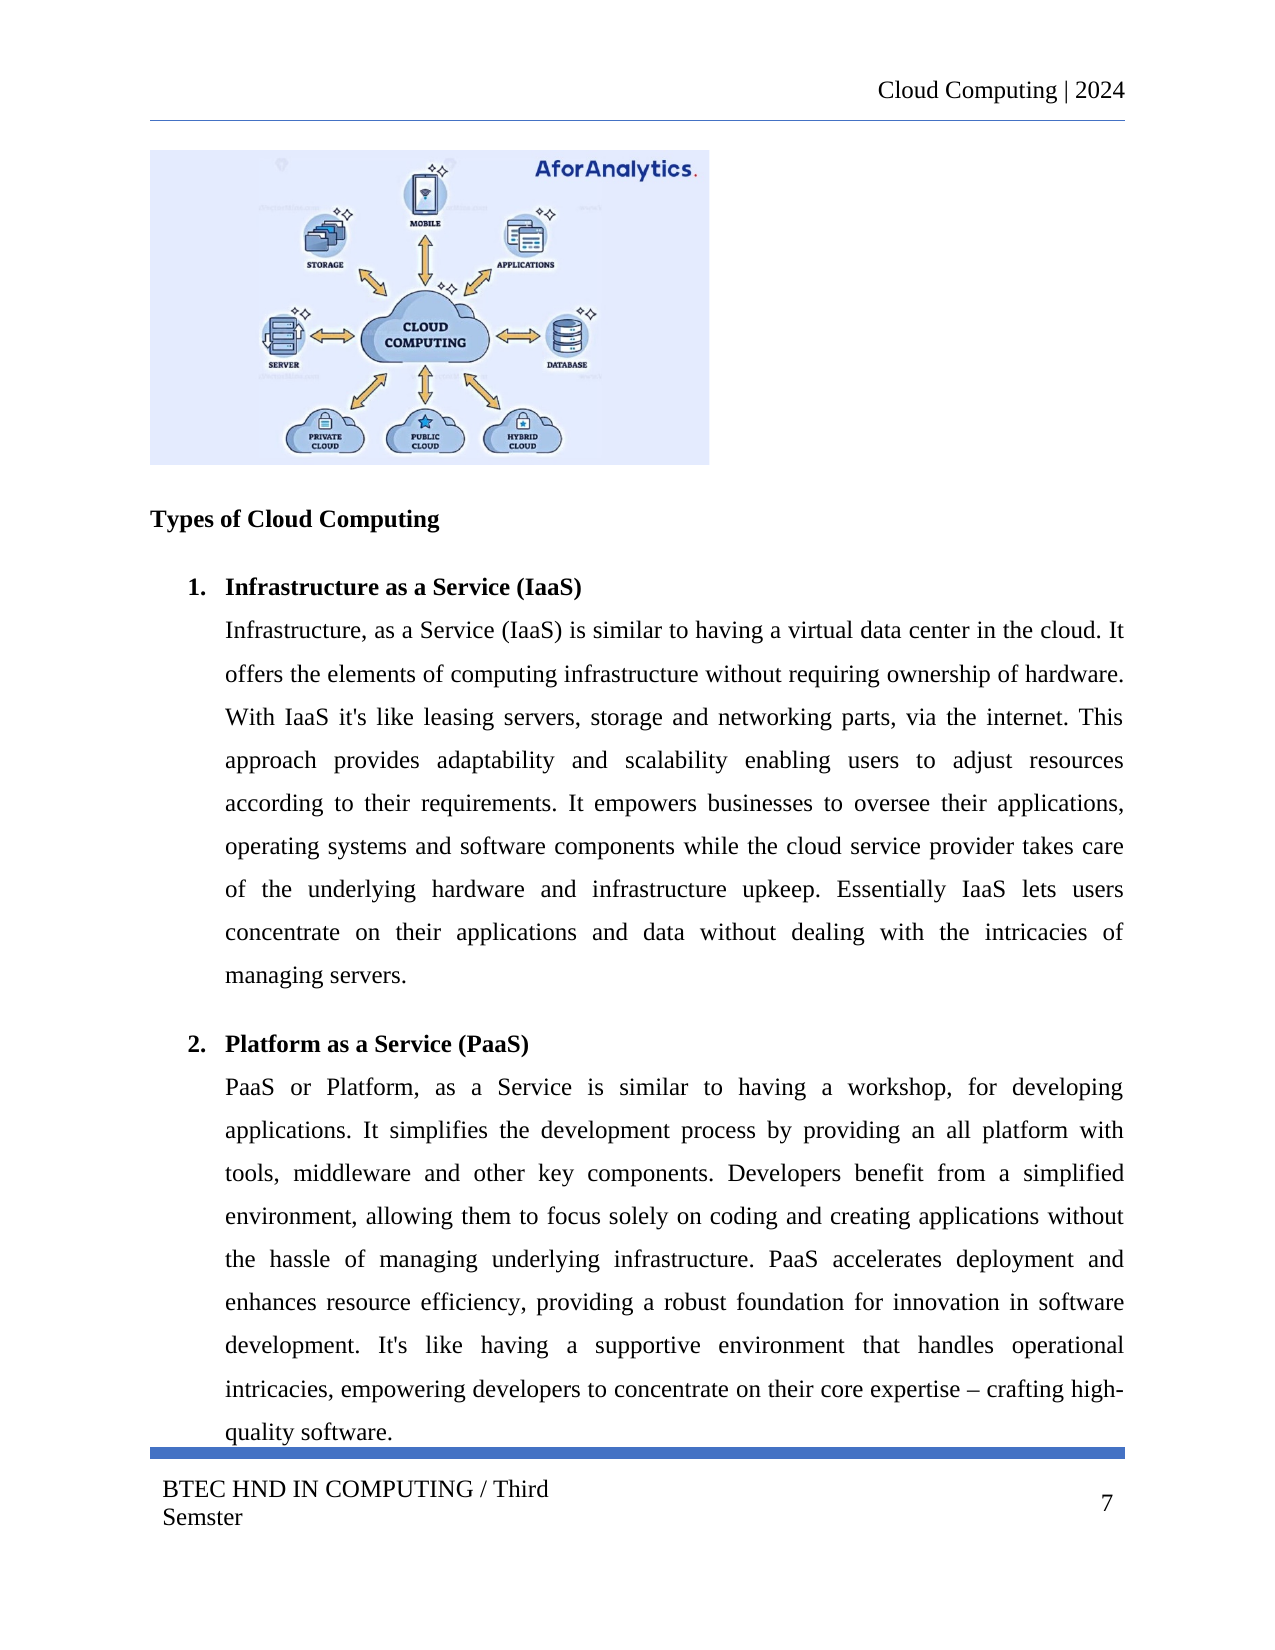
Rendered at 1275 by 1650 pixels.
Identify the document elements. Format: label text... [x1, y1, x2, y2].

list PaaS or Platform, as a Service is similar to having a workshop, for developing applications. It simplifies the development process by providing an all platform with tools, middleware and other key components. Developers benefit from a simplified environment, allowing them to focus solely on coding and creating applications without the hassle of managing underlying infrastructure. PaaS accelerates deployment and enhances resource efficiency, providing a robust foundation for innovation in software development. It's like having a supportive environment that handles operational intricacies, empowering developers to concentrate on their core expertise – crafting high-quality software. [225, 1072, 1125, 1446]
subtitle Platform as a Service (PaaS) [187, 1029, 1125, 1057]
subtitle Infrastructure as a Service (IaaS) [187, 572, 1125, 601]
subtitle Types of Cloud Computing [150, 504, 1125, 533]
list Infrastructure, as a Service (IaaS) is similar to having a virtual data center in the cloud. It offers the elements of computing infrastructure without requiring ownership of hardware. With IaaS it's like leasing servers, storage and networking parts, via the internet. This approach provides adaptability and scalability enabling users to adjust resources according to their requirements. It empowers businesses to oversee their applications, operating systems and software components while the cloud service provider takes care of the underlying hardware and infrastructure upkeep. Essentially IaaS lets users concentrate on their applications and data without dealing with the intricacies of managing servers. [225, 616, 1125, 989]
picture [150, 150, 710, 465]
